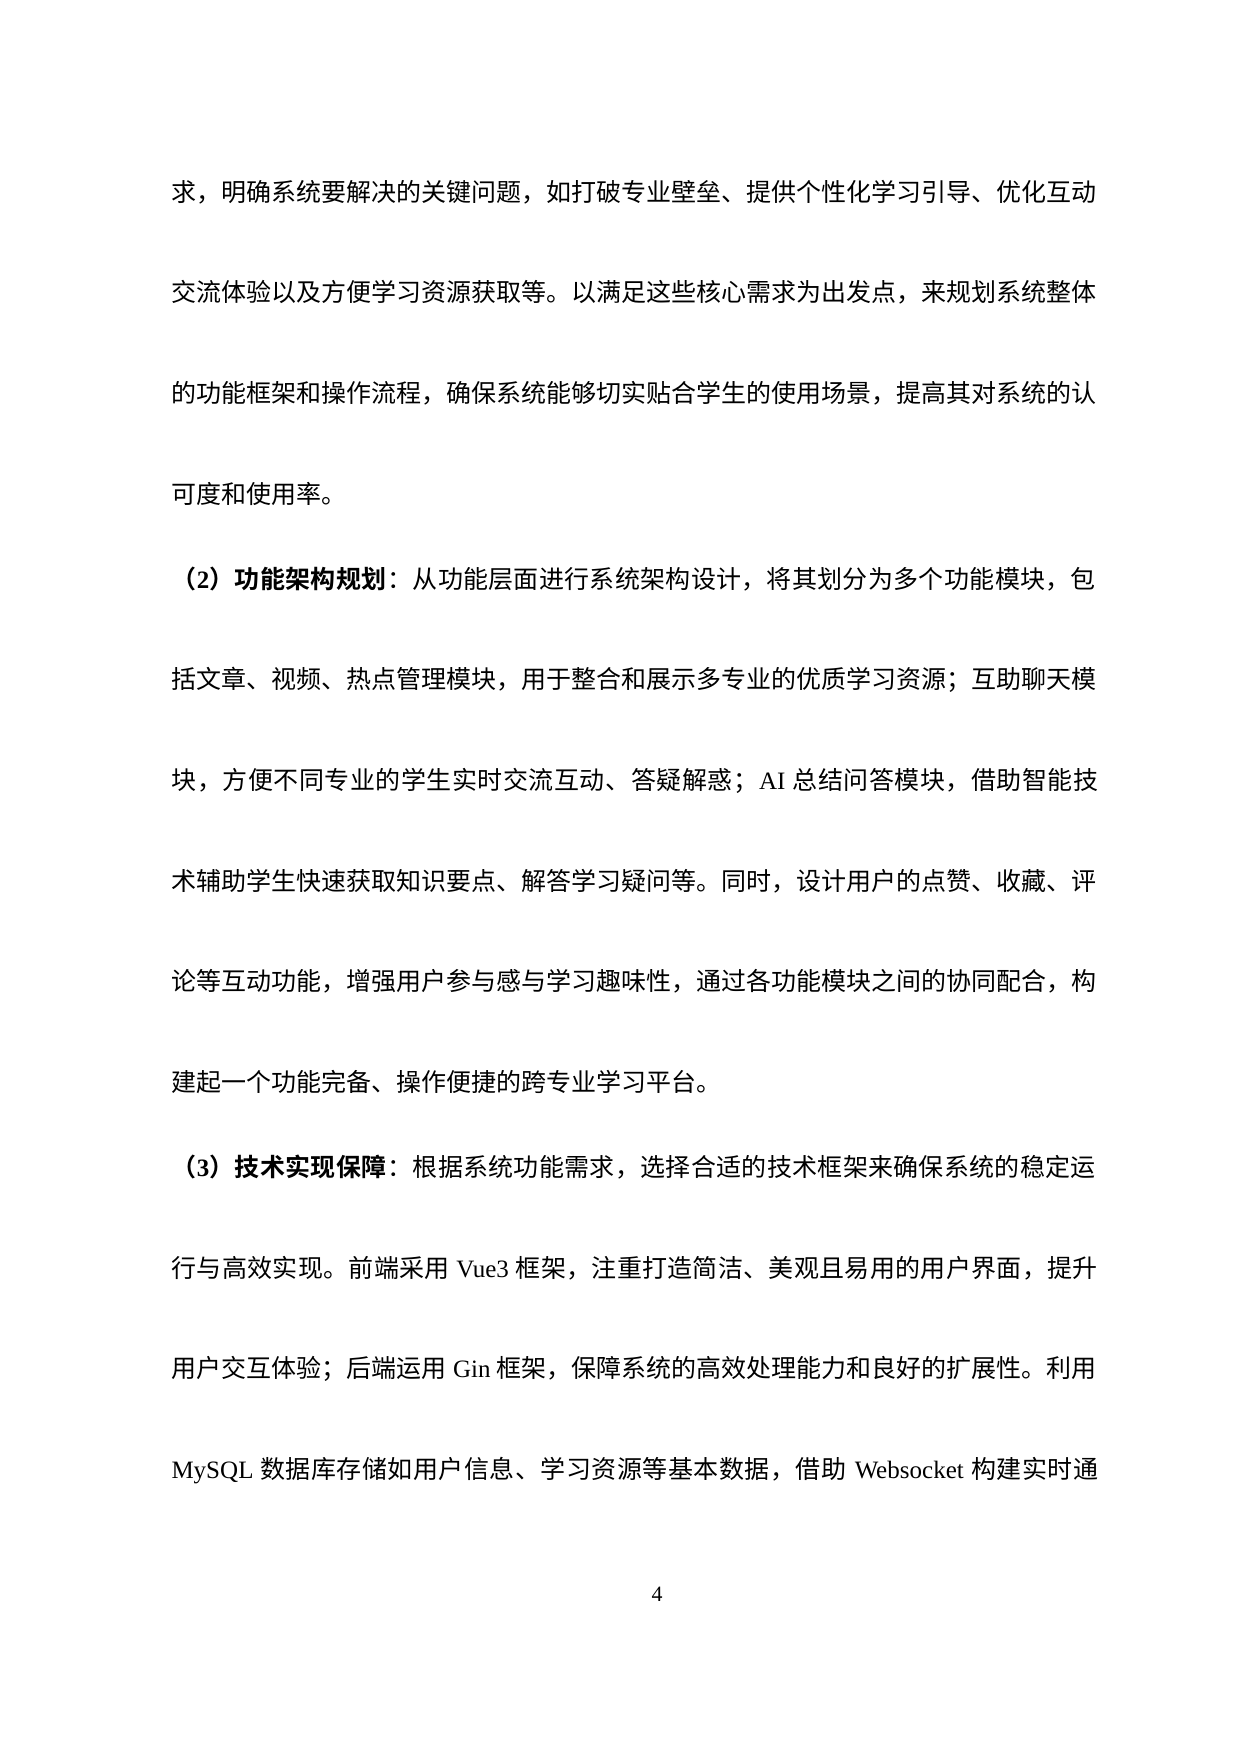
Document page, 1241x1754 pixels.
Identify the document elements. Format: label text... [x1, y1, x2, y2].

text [171, 157, 1098, 526]
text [171, 1132, 1098, 1501]
text （2）功能架构规划：从功能层面进行系统架构设计，将其划分为多个功能模块，包括文章、视频、热点管理模块，用于整合和展示多专业的优质学习资源；互助聊天模块，方便不同专业的学生实时交流互动、答疑解惑；AI 总结问答模块，借助智能技术辅助学生快速获取知识要点、解答学习疑问等。同时，设计用户的点赞、收藏、评论等互动功能，增强用户参与感与学习趣味性，通过各功能模块之间的协同配合，构建起一个功能完备、操作便捷的跨专业学习平台。 [171, 544, 1098, 1114]
